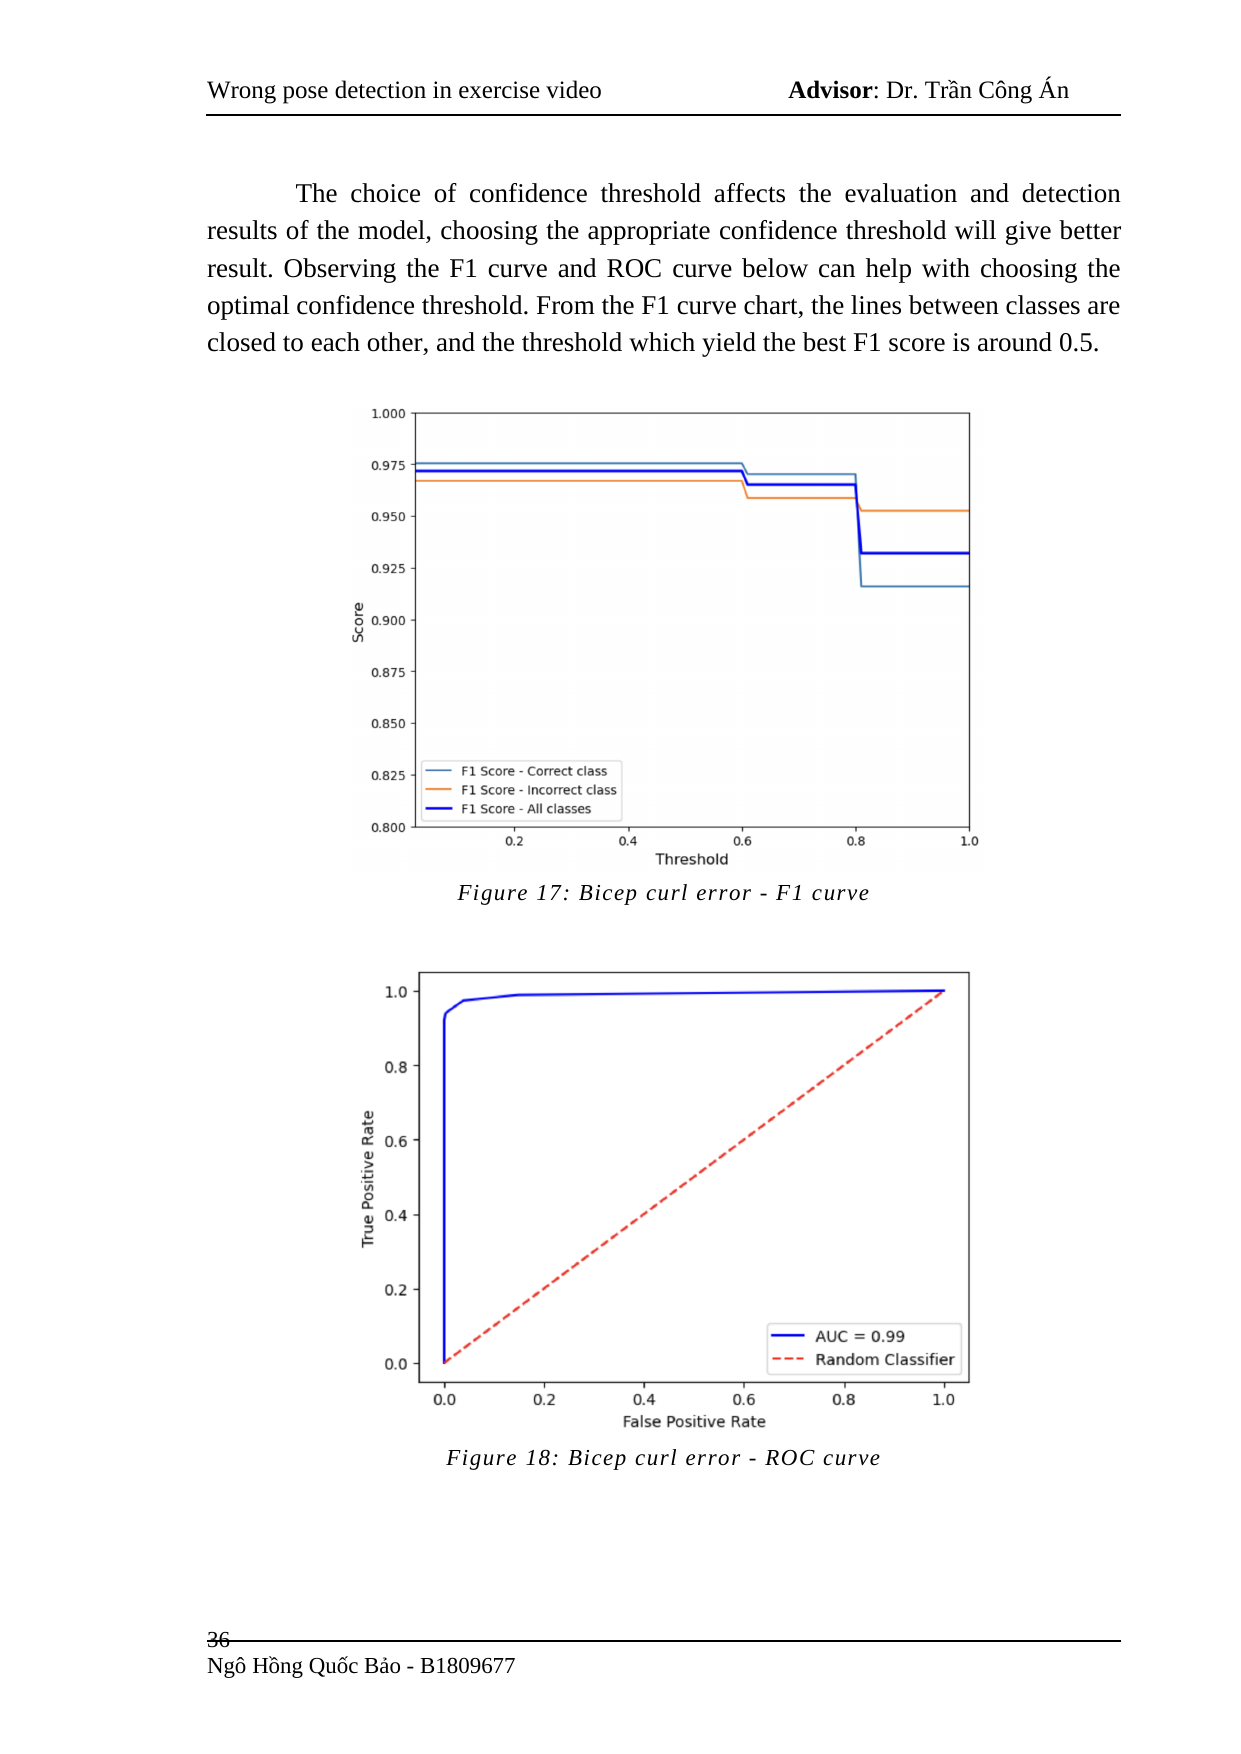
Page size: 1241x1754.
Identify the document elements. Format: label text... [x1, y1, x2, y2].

text Figure 18: Bicep curl error - ROC curve [207, 1444, 1122, 1470]
picture [345, 401, 984, 874]
text Figure 17: Bicep curl error - F1 curve [207, 879, 1122, 906]
picture [353, 965, 976, 1438]
text The choice of confidence threshold affects the evaluation and detection results of the model, choosing the appropriate confidence threshold will give better result. Observing the F1 curve and ROC curve below can help with choosing the optimal confidence threshold. From the F1 curve chart, the lines between classes are closed to each other, and the threshold which yield the best F1 score is around 0.5. [207, 177, 1122, 357]
